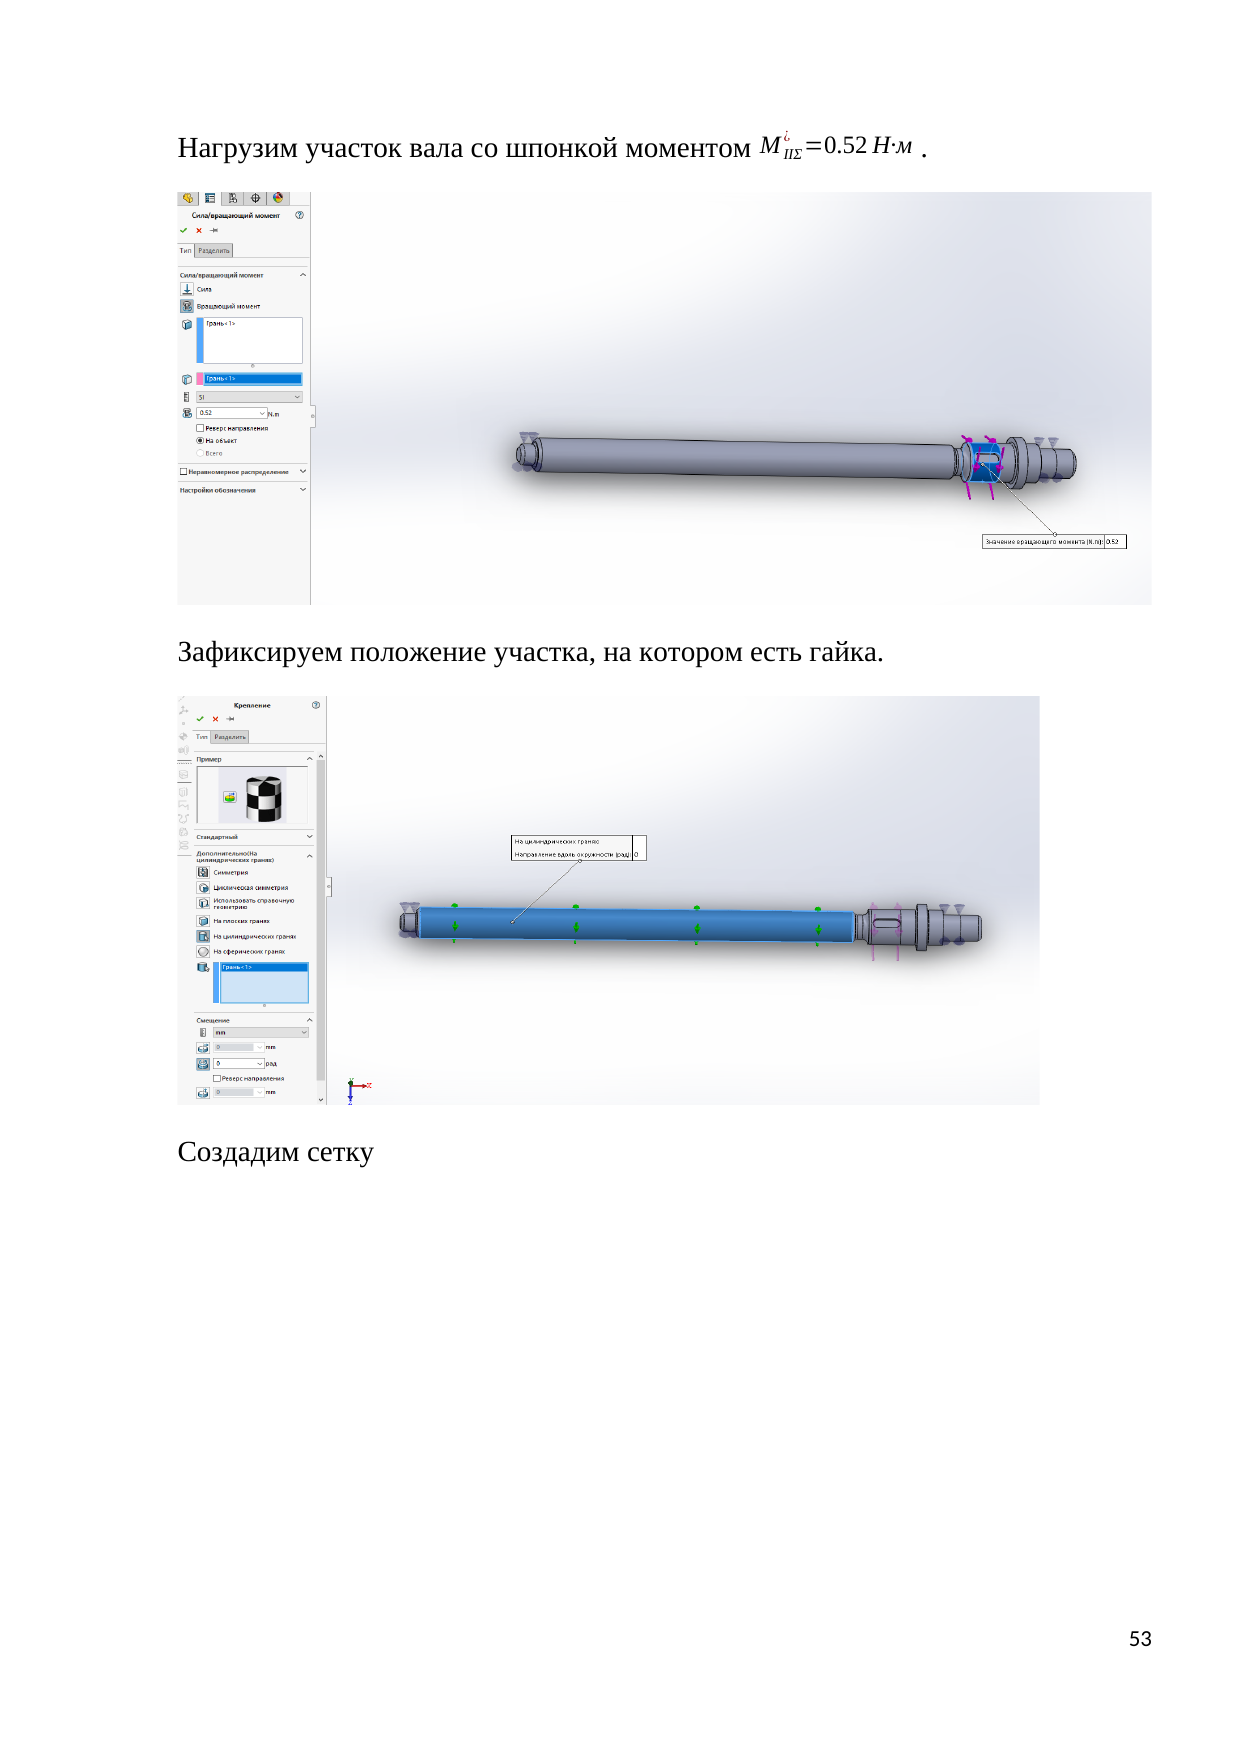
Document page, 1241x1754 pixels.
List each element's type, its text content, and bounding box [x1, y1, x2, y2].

text Зафиксируем положение участка, на котором есть гайка. [177, 634, 1152, 668]
text Нагрузим участок вала со шпонкой моментом . [177, 130, 1152, 163]
text Создадим сетку [177, 1134, 1152, 1167]
picture [177, 192, 1152, 605]
picture [177, 696, 1040, 1105]
